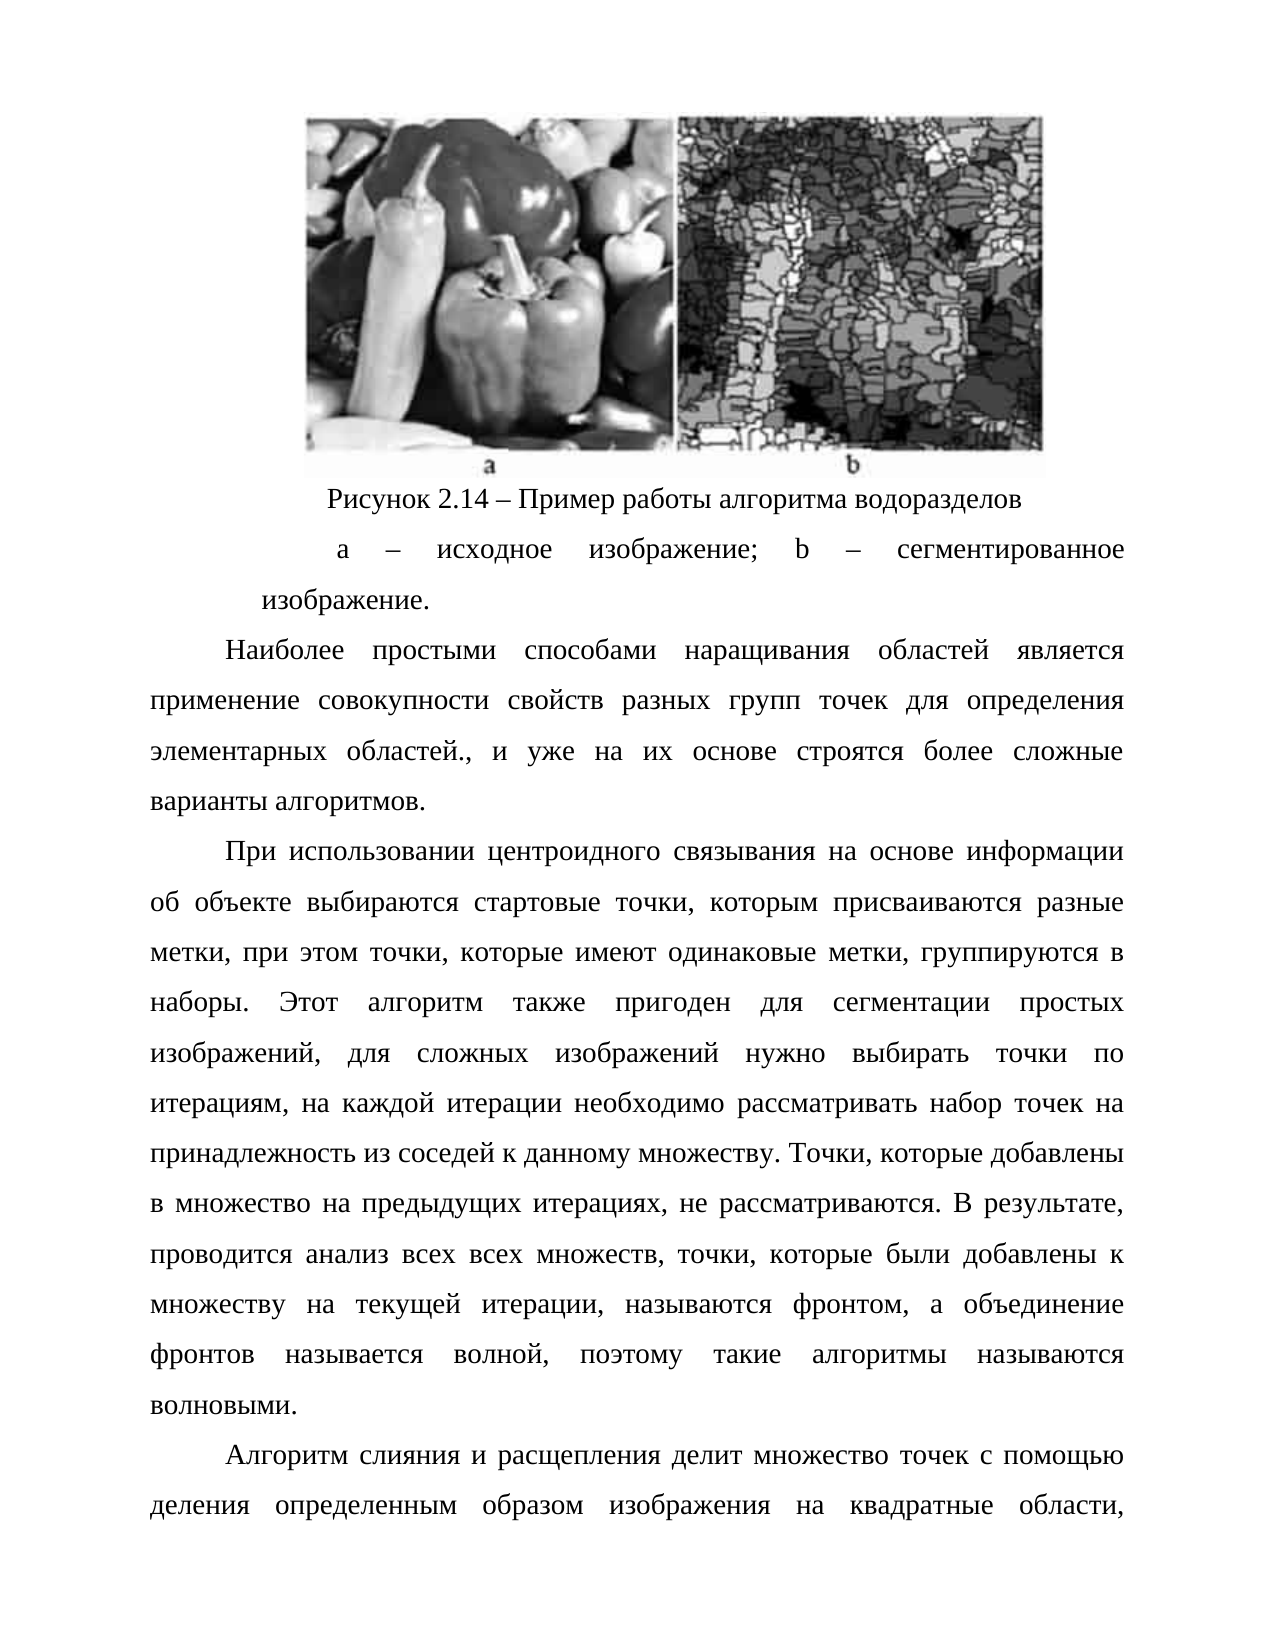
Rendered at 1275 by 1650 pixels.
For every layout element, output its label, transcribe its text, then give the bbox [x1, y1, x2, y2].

text а – исходное изображение; b – сегментированное изображение. [261, 532, 1125, 615]
text Наиболее простыми способами наращивания областей является применение совокупности свойств разных групп точек для определения элементарных областей., и уже на их основе строятся более сложные варианты алгоритмов. [150, 632, 1125, 817]
picture [303, 112, 1047, 482]
text При использовании центроидного связывания на основе информации об объекте выбираются стартовые точки, которым присваиваются разные метки, при этом точки, которые имеют одинаковые метки, группируются в наборы. Этот алгоритм также пригоден для сегментации простых изображений, для сложных изображений нужно выбирать точки по итерациям, на каждой итерации необходимо рассматривать набор точек на принадлежность из соседей к данному множеству. Точки, которые добавлены в множество на предыдущих итерациях, не рассматриваются. В результате, проводится анализ всех всех множеств, точки, которые были добавлены к множеству на текущей итерации, называются фронтом, а объединение фронтов называется волной, поэтому такие алгоритмы называются волновыми. [150, 833, 1125, 1420]
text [150, 1437, 1125, 1521]
text Рисунок 2.14 – Пример работы алгоритма водоразделов [150, 481, 1125, 515]
